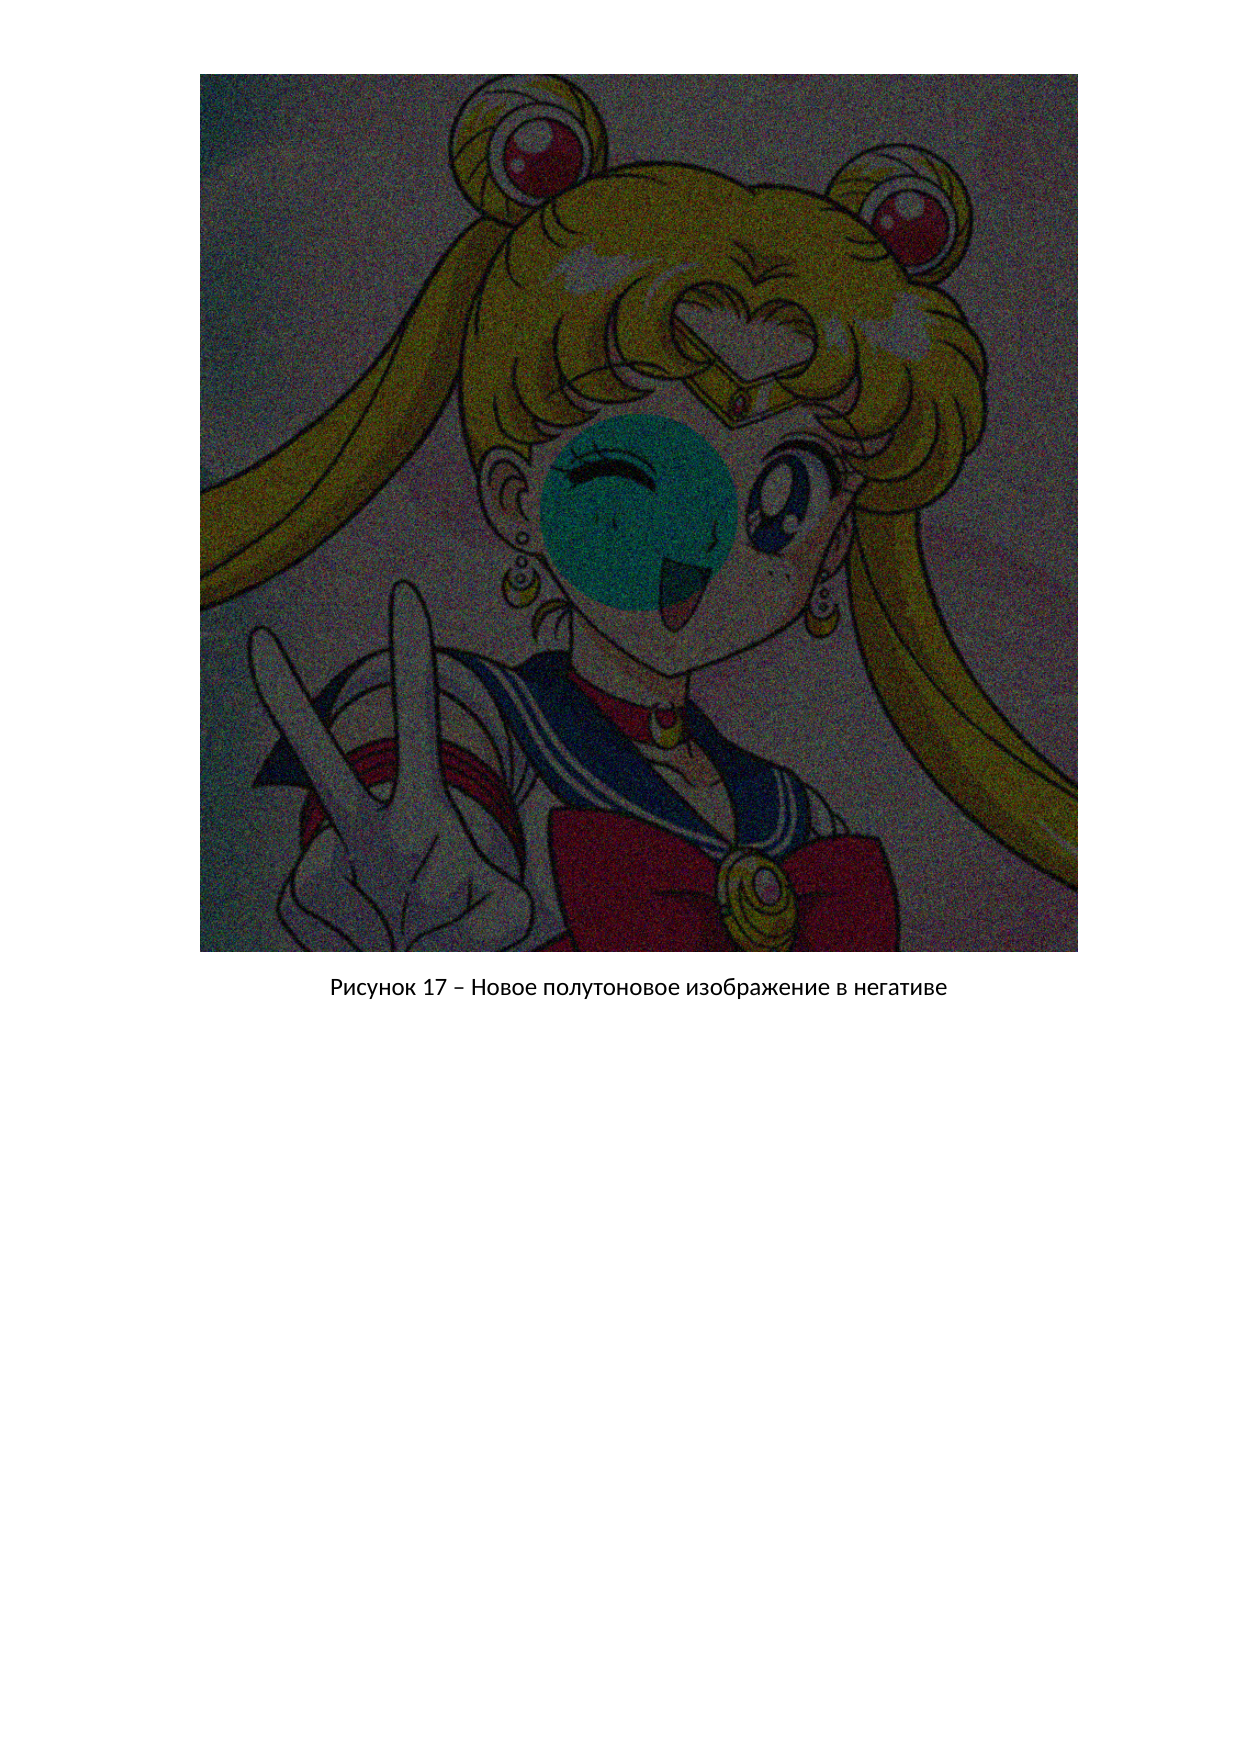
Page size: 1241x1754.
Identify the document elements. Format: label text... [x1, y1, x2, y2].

picture [200, 74, 1078, 952]
text Рисунок 17 – Новое полутоновое изображение в негативе [112, 971, 1165, 1001]
